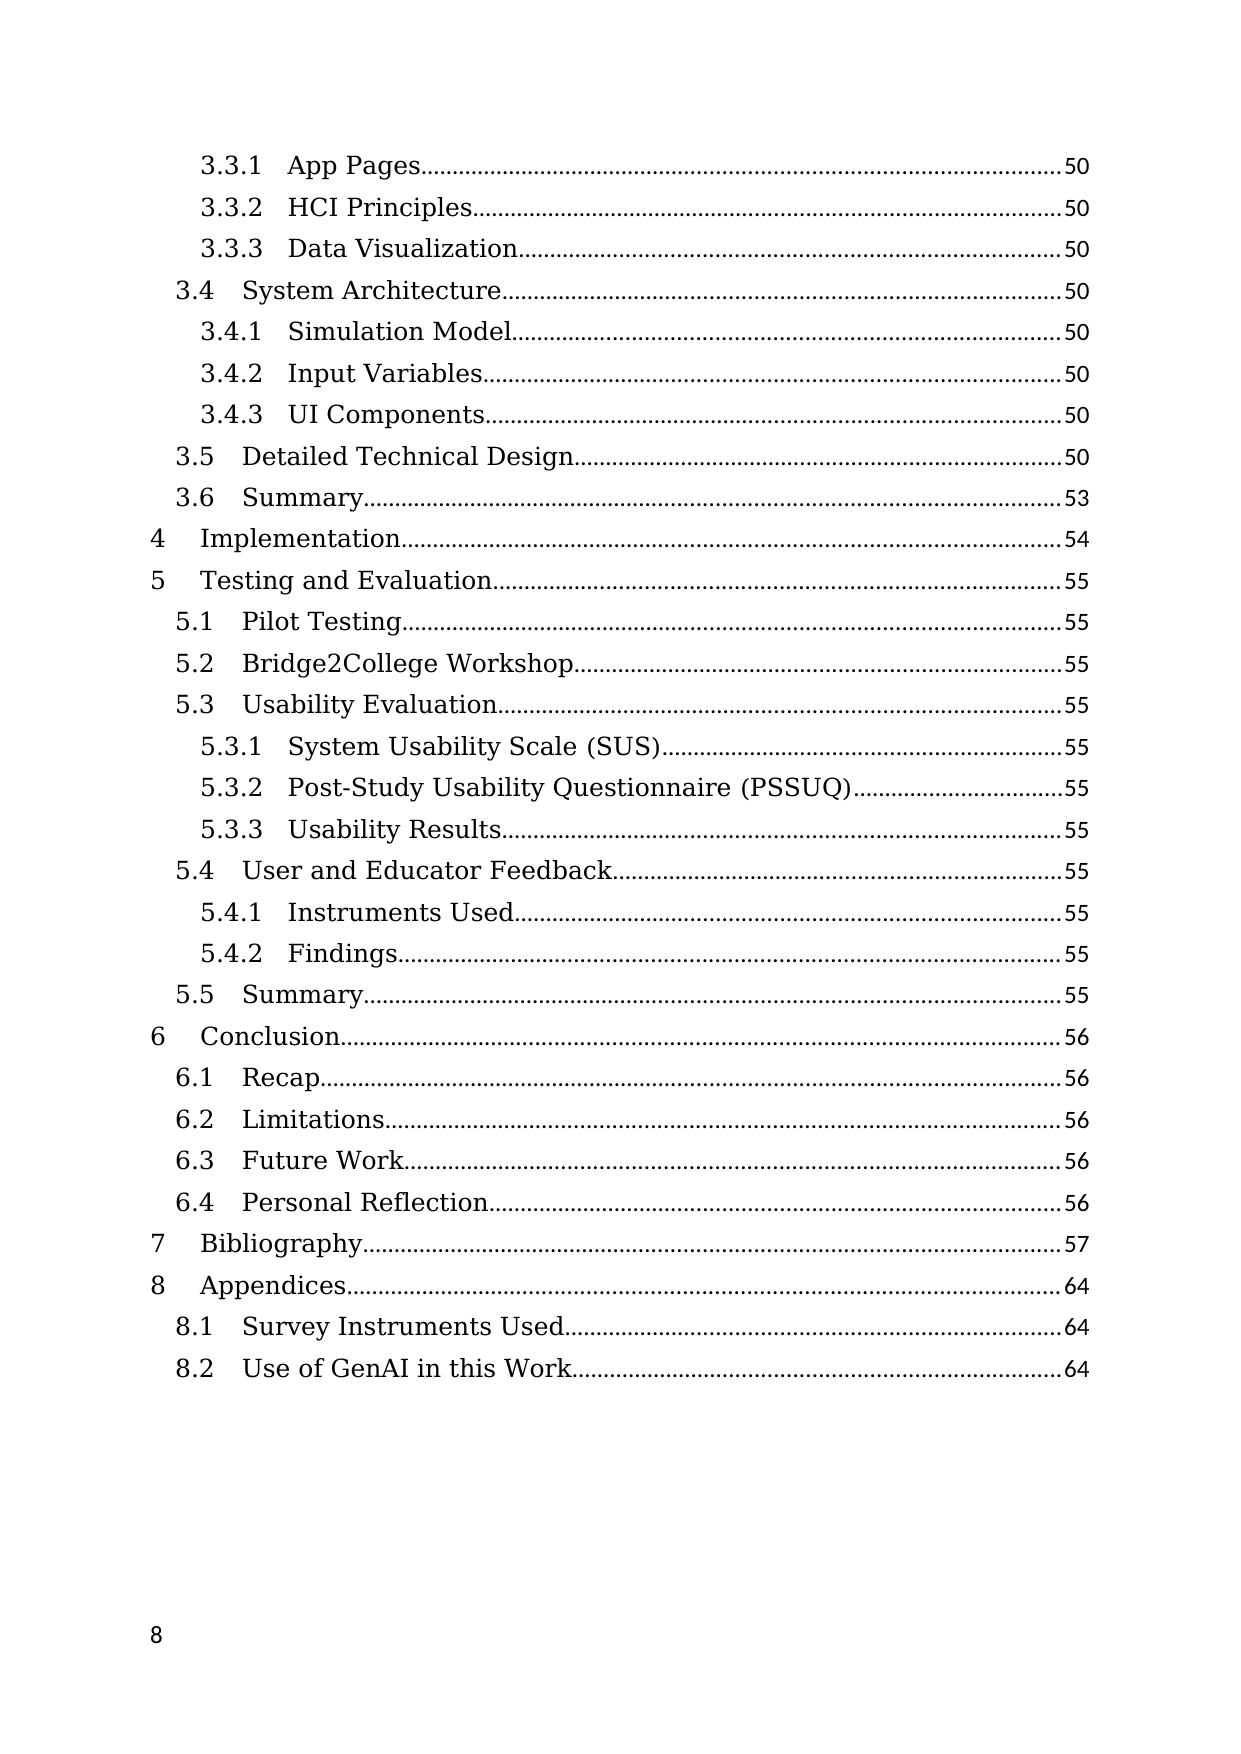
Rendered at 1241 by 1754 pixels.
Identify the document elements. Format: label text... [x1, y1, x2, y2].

text 5.3.2 Post-Study Usability Questionnaire (PSSUQ) 55 [200, 772, 1090, 803]
text 6.2 Limitations 56 [175, 1103, 1090, 1134]
text 6.3 Future Work 56 [175, 1145, 1090, 1176]
text 5.5 Summary 55 [175, 979, 1090, 1010]
text 5.3 Usability Evaluation 55 [175, 689, 1090, 720]
text 6.1 Recap 56 [175, 1062, 1090, 1093]
text 3.3.2 HCI Principles 50 [200, 191, 1090, 222]
text 3.4 System Architecture 50 [175, 274, 1090, 305]
text 6.4 Personal Reflection 56 [175, 1186, 1090, 1217]
text 5.2 Bridge2College Workshop 55 [175, 647, 1090, 678]
text 5.3.3 Usability Results 55 [200, 813, 1090, 844]
text 5.3.1 System Usability Scale (SUS) 55 [200, 730, 1090, 761]
text 5.1 Pilot Testing 55 [175, 606, 1090, 637]
text 5.4.2 Findings 55 [200, 938, 1090, 969]
text 3.3.1 App Pages 50 [200, 150, 1090, 181]
text 4 Implementation 54 [150, 523, 1090, 554]
text 8.1 Survey Instruments Used 64 [175, 1311, 1090, 1342]
text 3.4.1 Simulation Model 50 [200, 316, 1090, 347]
text 5.4.1 Instruments Used 55 [200, 896, 1090, 927]
text 3.6 Summary 53 [175, 482, 1090, 513]
text 3.3.3 Data Visualization 50 [200, 233, 1090, 264]
text 8.2 Use of GenAI in this Work 64 [175, 1352, 1090, 1383]
text 7 Bibliography 57 [150, 1228, 1090, 1259]
text 6 Conclusion 56 [150, 1021, 1090, 1052]
text 3.4.2 Input Variables 50 [200, 357, 1090, 388]
text 8 Appendices 64 [150, 1269, 1090, 1300]
text 5.4 User and Educator Feedback 55 [175, 855, 1090, 886]
text 3.5 Detailed Technical Design 50 [175, 440, 1090, 471]
text 5 Testing and Evaluation 55 [150, 564, 1090, 596]
text 3.4.3 UI Components 50 [200, 399, 1090, 430]
